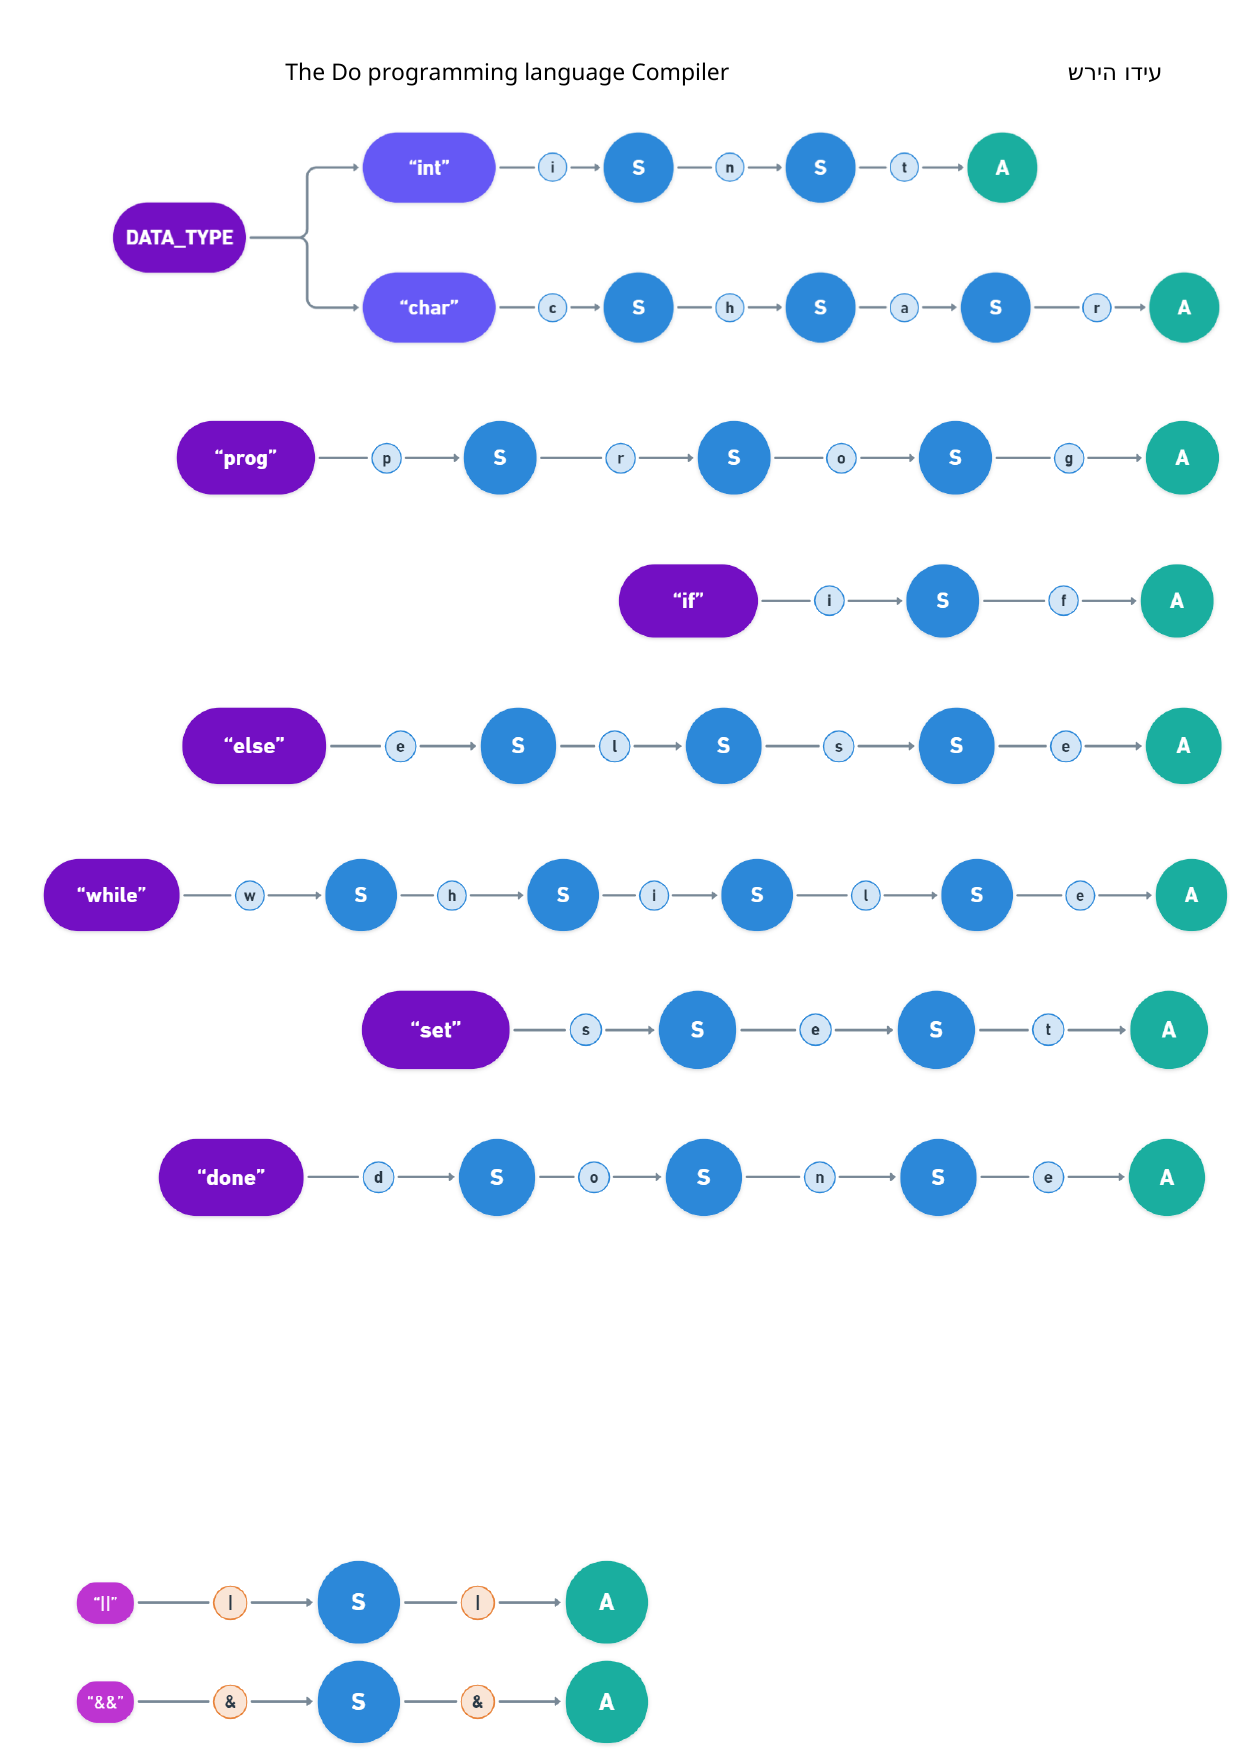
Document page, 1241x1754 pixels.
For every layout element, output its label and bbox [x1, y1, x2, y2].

picture [172, 695, 1232, 797]
picture [36, 847, 1230, 942]
picture [70, 1546, 653, 1754]
picture [614, 555, 1223, 649]
picture [356, 981, 1220, 1079]
picture [97, 121, 1232, 356]
picture [168, 413, 1229, 507]
picture [152, 1126, 1212, 1231]
